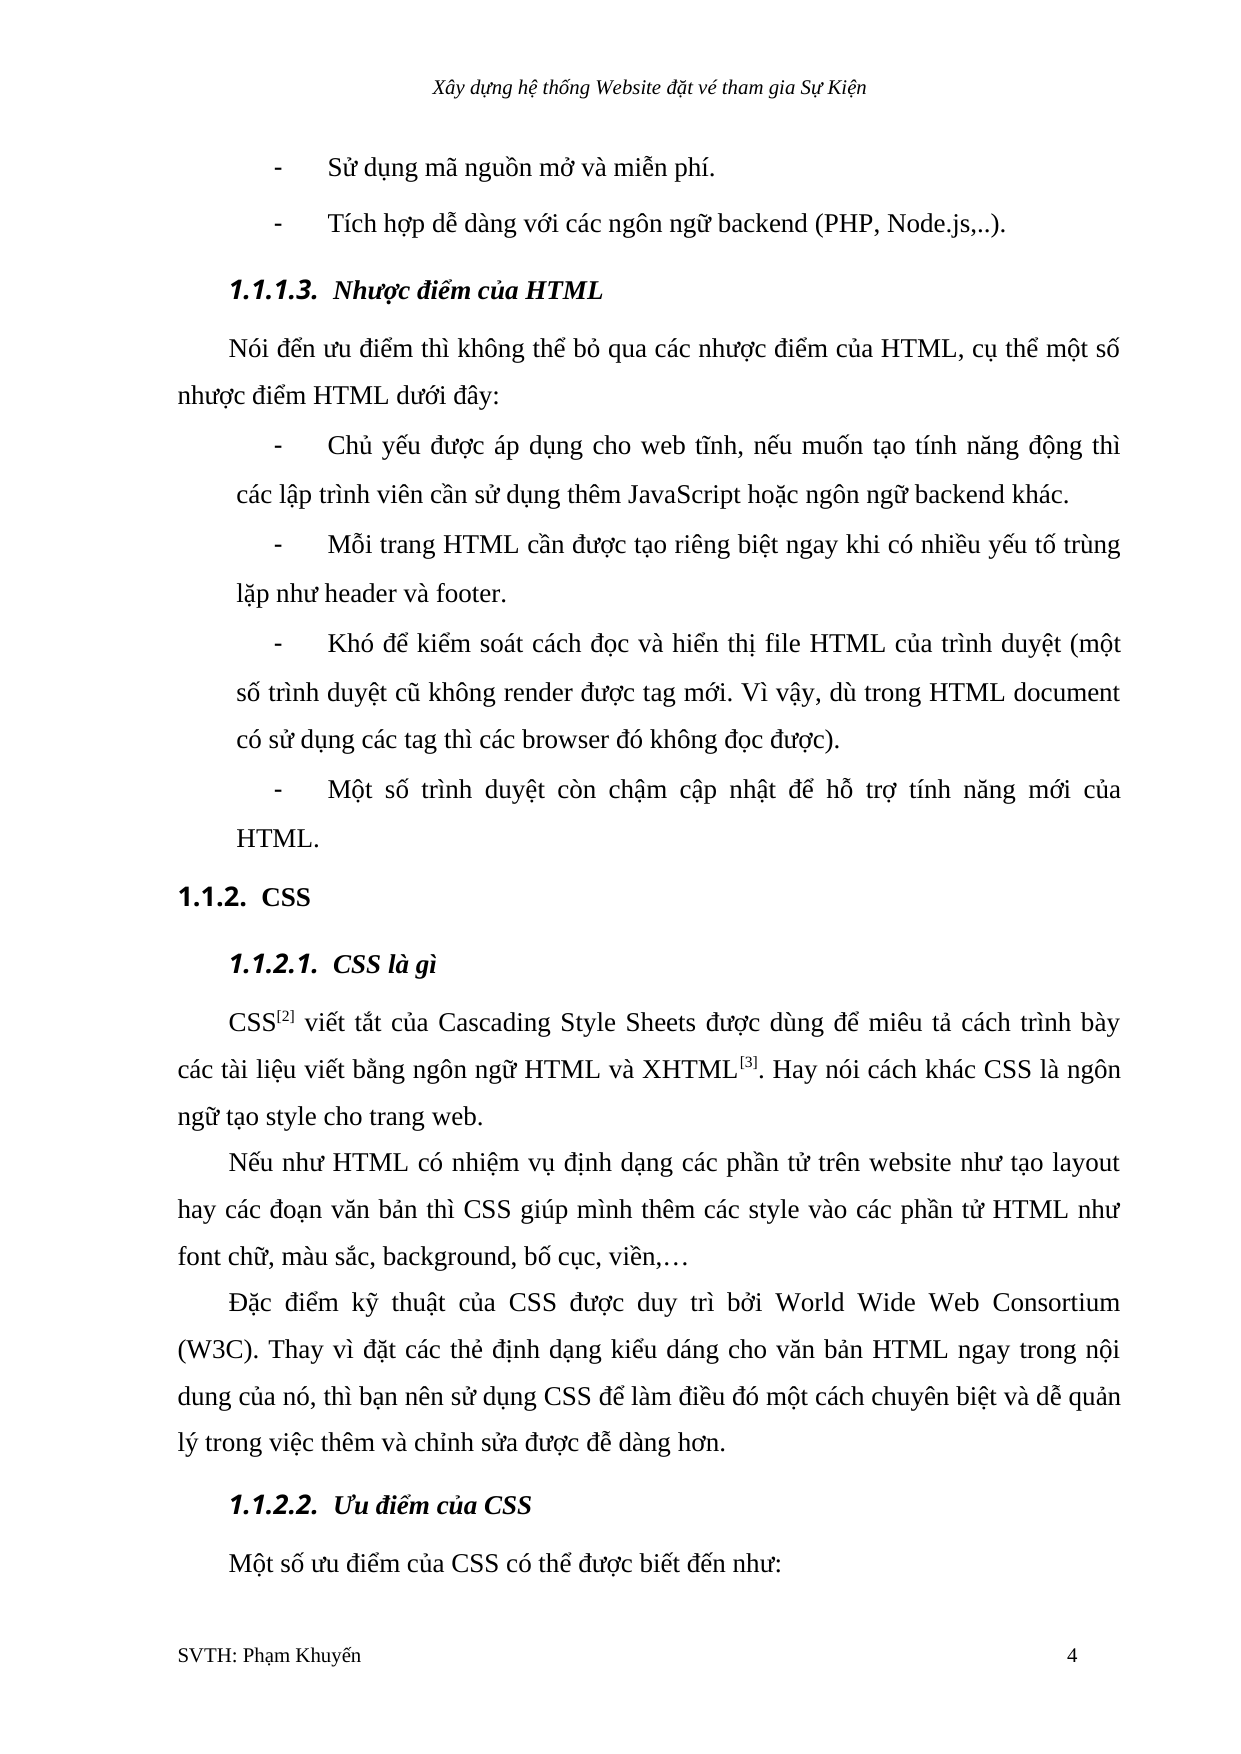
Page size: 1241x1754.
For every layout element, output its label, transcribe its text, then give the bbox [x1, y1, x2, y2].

list Tích hợp dễ dàng với các ngôn ngữ backend (PHP, Node.js,..). [236, 203, 1122, 240]
text CSS[2] viết tắt của Cascading Style Sheets được dùng để miêu tả cách trình bày các tài liệu viết bằng ngôn ngữ HTML và XHTML[3]. Hay nói cách khác CSS là ngôn ngữ tạo style cho trang web. [177, 1006, 1122, 1131]
list Sử dụng mã nguồn mở và miễn phí. [236, 148, 1122, 184]
list Chủ yếu được áp dụng cho web tĩnh, nếu muốn tạo tính năng động thì các lập trình viên cần sử dụng thêm JavaScript hoặc ngôn ngữ backend khác. [236, 426, 1122, 509]
text Nếu như HTML có nhiệm vụ định dạng các phần tử trên website như tạo layout hay các đoạn văn bản thì CSS giúp mình thêm các style vào các phần tử HTML như font chữ, màu sắc, background, bố cục, viền,… [177, 1146, 1122, 1271]
subtitle CSS [177, 877, 1122, 914]
list Khó để kiểm soát cách đọc và hiển thị file HTML của trình duyệt (một số trình duyệt cũ không render được tag mới. Vì vậy, dù trong HTML document có sử dụng các tag thì các browser đó không đọc được). [236, 624, 1122, 754]
subtitle Nhược điểm của HTML [177, 271, 1122, 308]
text Đặc điểm kỹ thuật của CSS được duy trì bởi World Wide Web Consortium (W3C). Thay vì đặt các thẻ định dạng kiểu dáng cho văn bản HTML ngay trong nội dung của nó, thì bạn nên sử dụng CSS để làm điều đó một cách chuyên biệt và dễ quản lý trong việc thêm và chỉnh sửa được đễ dàng hơn. [177, 1286, 1122, 1457]
subtitle Ưu điểm của CSS [177, 1486, 1122, 1522]
subtitle CSS là gì [177, 945, 1122, 982]
text Một số ưu điểm của CSS có thể được biết đến như: [177, 1547, 1122, 1578]
text Nói đển ưu điểm thì không thể bỏ qua các nhược điểm của HTML, cụ thể một số nhược điểm HTML dưới đây: [177, 332, 1122, 410]
list Một số trình duyệt còn chậm cập nhật để hỗ trợ tính năng mới của HTML. [236, 769, 1122, 853]
list Mỗi trang HTML cần được tạo riêng biệt ngay khi có nhiều yếu tố trùng lặp như header và footer. [236, 525, 1122, 608]
